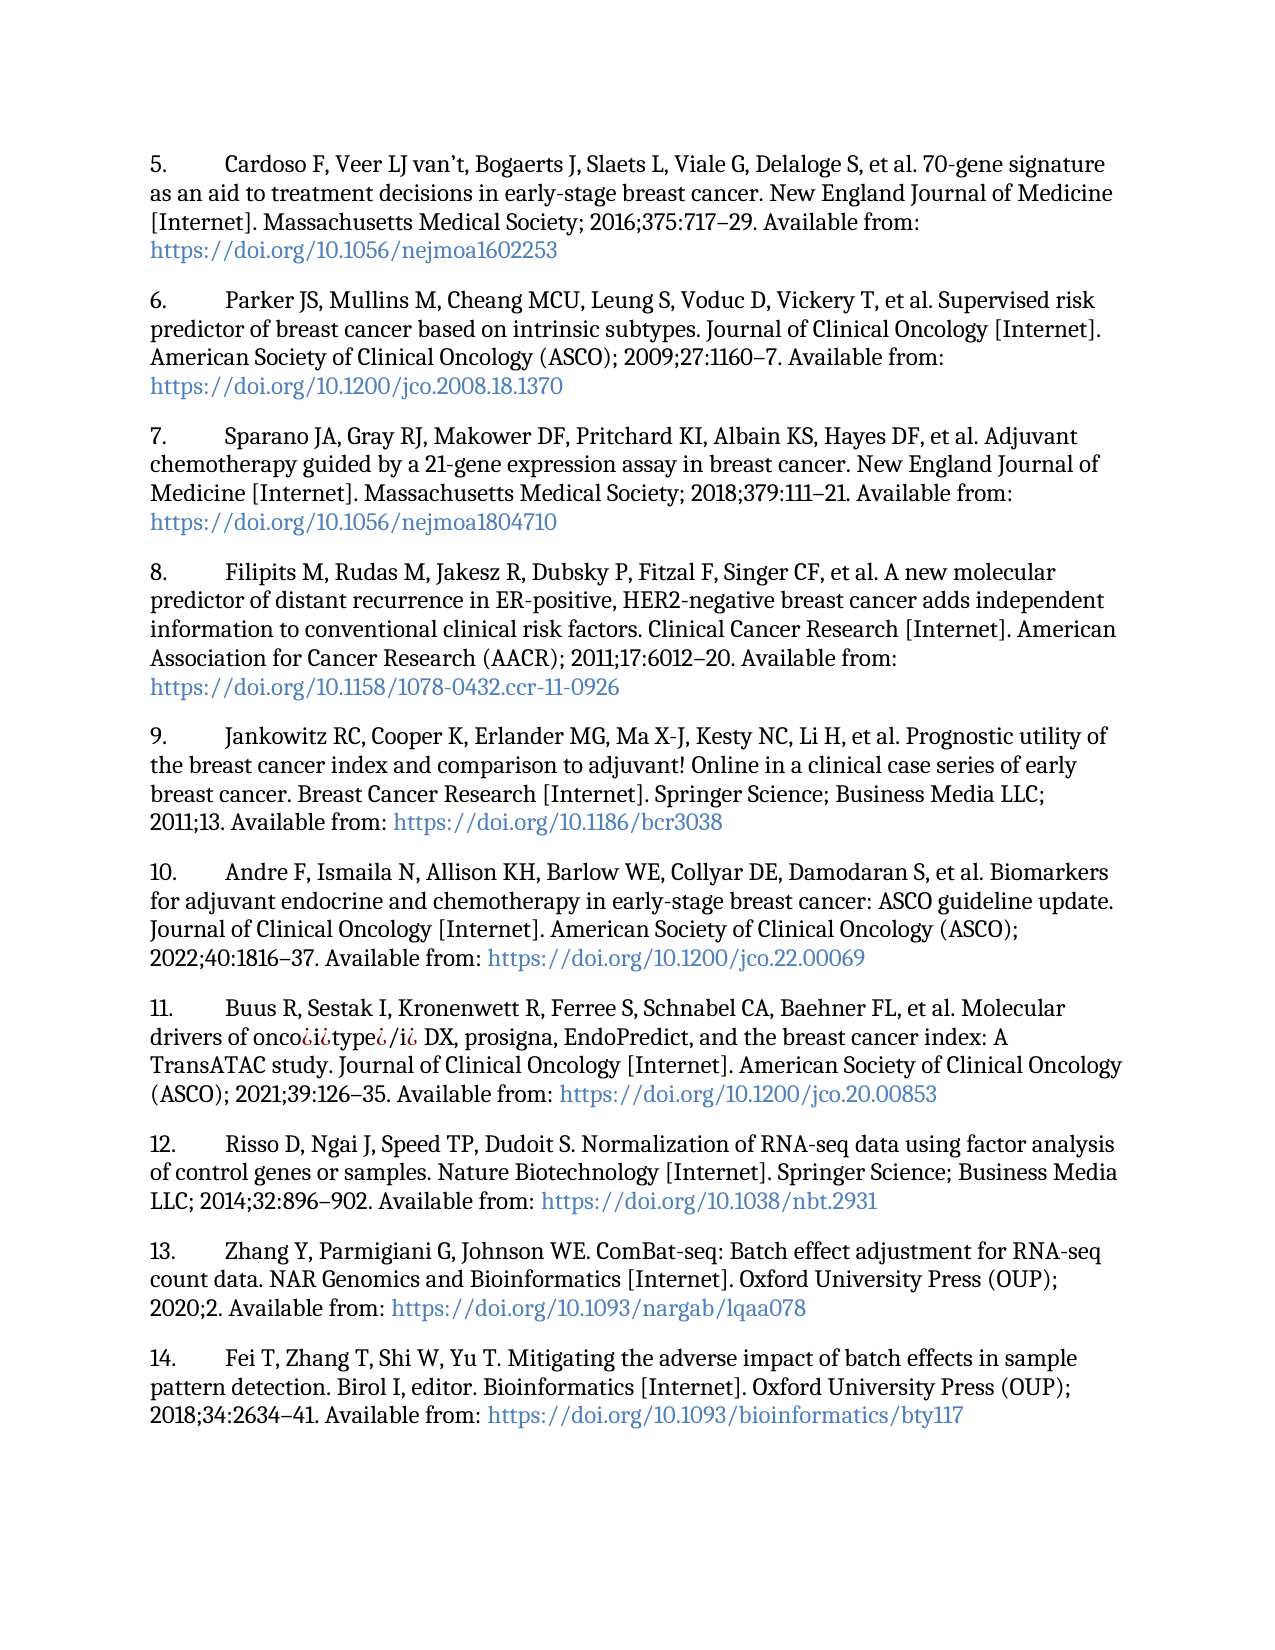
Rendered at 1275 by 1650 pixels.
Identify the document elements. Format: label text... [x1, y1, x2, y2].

text 9. Jankowitz RC, Cooper K, Erlander MG, Ma X-J, Kesty NC, Li H, et al. Prognostic utility of the breast cancer index and comparison to adjuvant! Online in a clinical case series of early breast cancer. Breast Cancer Research [Internet]. Springer Science; Business Media LLC; 2011;13. Available from: https://doi.org/10.1186/bcr3038 [150, 722, 1125, 837]
text 6. Parker JS, Mullins M, Cheang MCU, Leung S, Voduc D, Vickery T, et al. Supervised risk predictor of breast cancer based on intrinsic subtypes. Journal of Clinical Oncology [Internet]. American Society of Clinical Oncology (ASCO); 2009;27:1160–7. Available from: https://doi.org/10.1200/jco.2008.18.1370 [150, 286, 1125, 401]
text 7. Sparano JA, Gray RJ, Makower DF, Pritchard KI, Albain KS, Hayes DF, et al. Adjuvant chemotherapy guided by a 21-gene expression assay in breast cancer. New England Journal of Medicine [Internet]. Massachusetts Medical Society; 2018;379:111–21. Available from: https://doi.org/10.1056/nejmoa1804710 [150, 422, 1125, 537]
text 12. Risso D, Ngai J, Speed TP, Dudoit S. Normalization of RNA-seq data using factor analysis of control genes or samples. Nature Biotechnology [Internet]. Springer Science; Business Media LLC; 2014;32:896–902. Available from: https://doi.org/10.1038/nbt.2931 [150, 1129, 1125, 1216]
text 5. Cardoso F, Veer LJ van’t, Bogaerts J, Slaets L, Viale G, Delaloge S, et al. 70-gene signature as an aid to treatment decisions in early-stage breast cancer. New England Journal of Medicine [Internet]. Massachusetts Medical Society; 2016;375:717–29. Available from: https://doi.org/10.1056/nejmoa1602253 [150, 150, 1125, 265]
text 8. Filipits M, Rudas M, Jakesz R, Dubsky P, Fitzal F, Singer CF, et al. A new molecular predictor of distant recurrence in ER-positive, HER2-negative breast cancer adds independent information to conventional clinical risk factors. Clinical Cancer Research [Internet]. American Association for Cancer Research (AACR); 2011;17:6012–20. Available from: https://doi.org/10.1158/1078-0432.ccr-11-0926 [150, 557, 1125, 701]
text 14. Fei T, Zhang T, Shi W, Yu T. Mitigating the adverse impact of batch effects in sample pattern detection. Birol I, editor. Bioinformatics [Internet]. Oxford University Press (OUP); 2018;34:2634–41. Available from: https://doi.org/10.1093/bioinformatics/bty117 [150, 1344, 1125, 1430]
text 13. Zhang Y, Parmigiani G, Johnson WE. ComBat-seq: Batch effect adjustment for RNA-seq count data. NAR Genomics and Bioinformatics [Internet]. Oxford University Press (OUP); 2020;2. Available from: https://doi.org/10.1093/nargab/lqaa078 [150, 1237, 1125, 1323]
text 11. Buus R, Sestak I, Kronenwett R, Ferree S, Schnabel CA, Baehner FL, et al. Molecular drivers of oncoitype/i DX, prosigna, EndoPredict, and the breast cancer index: A TransATAC study. Journal of Clinical Oncology [Internet]. American Society of Clinical Oncology (ASCO); 2021;39:126–35. Available from: https://doi.org/10.1200/jco.20.00853 [150, 994, 1125, 1109]
text 10. Andre F, Ismaila N, Allison KH, Barlow WE, Collyar DE, Damodaran S, et al. Biomarkers for adjuvant endocrine and chemotherapy in early-stage breast cancer: ASCO guideline update. Journal of Clinical Oncology [Internet]. American Society of Clinical Oncology (ASCO); 2022;40:1816–37. Available from: https://doi.org/10.1200/jco.22.00069 [150, 858, 1125, 973]
